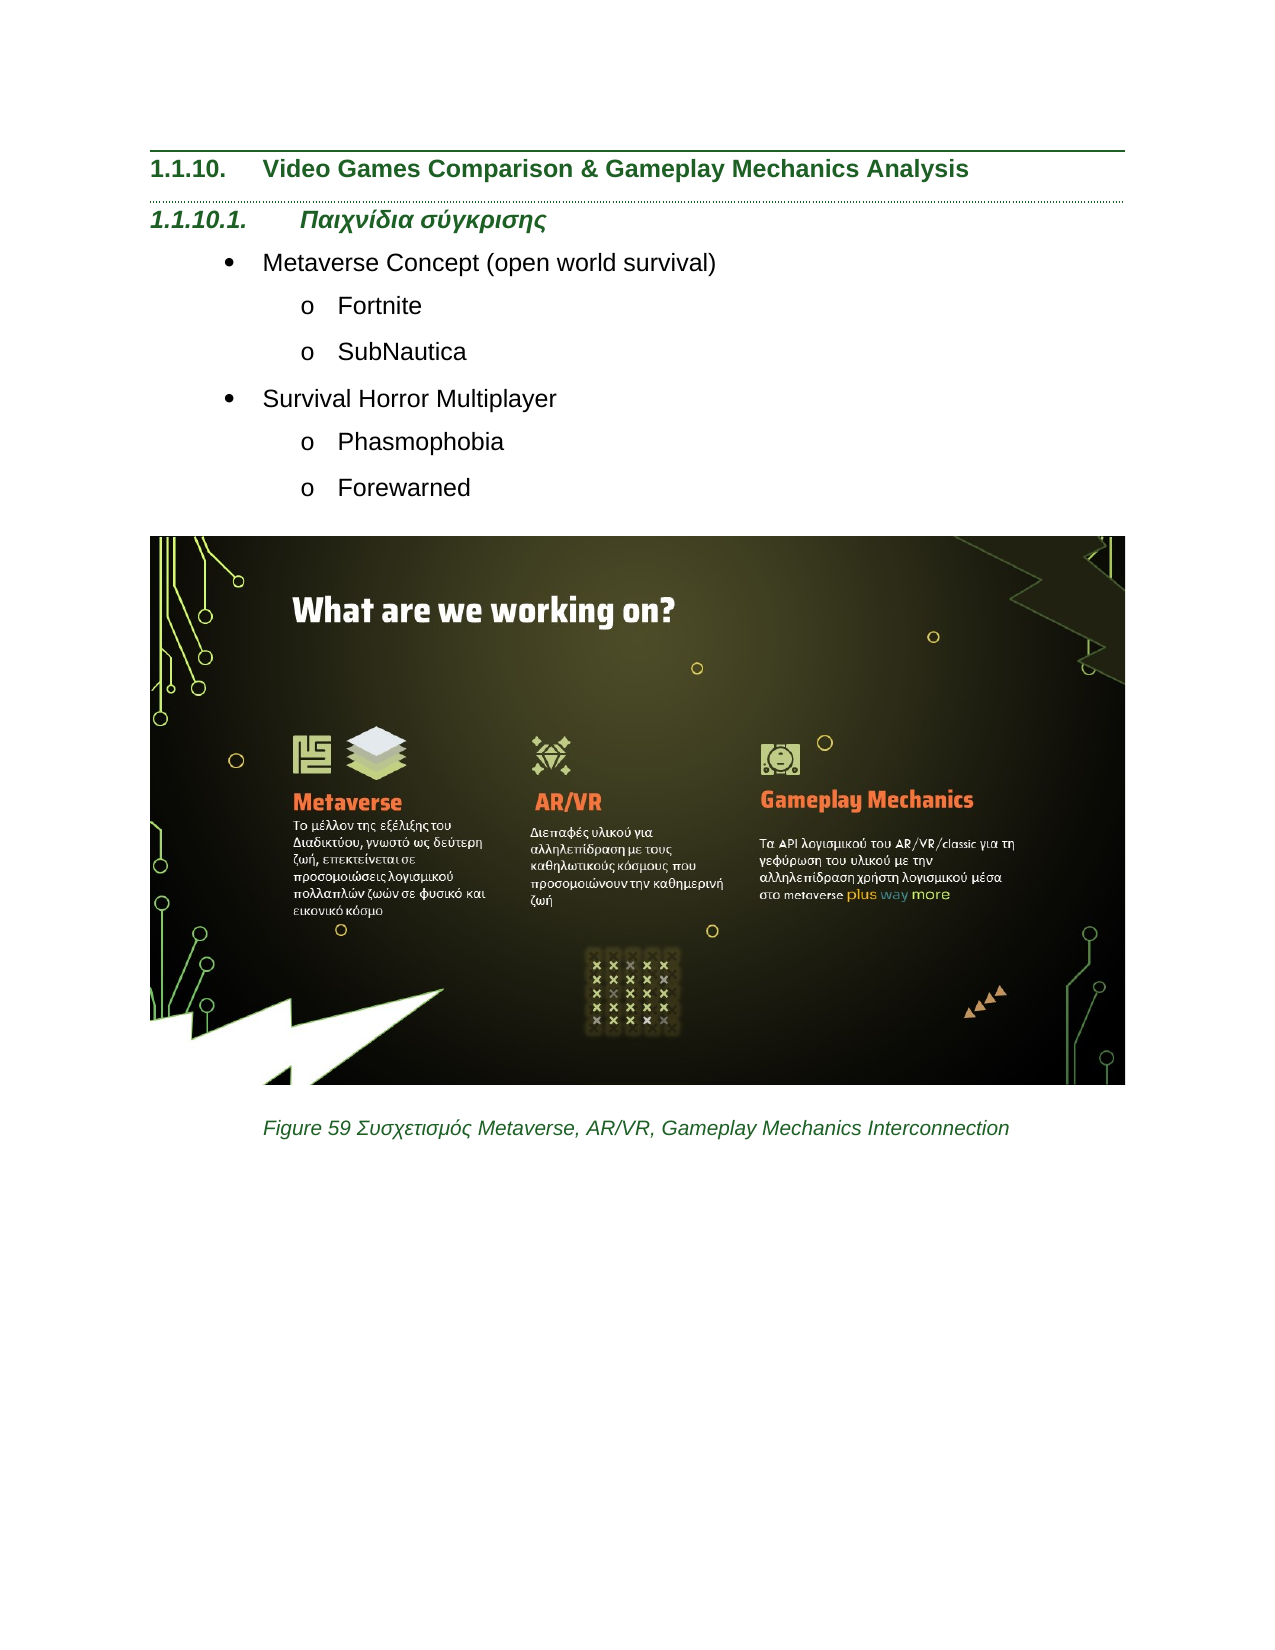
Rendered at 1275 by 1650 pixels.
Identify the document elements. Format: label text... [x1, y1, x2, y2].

list Fortnite [300, 291, 1125, 322]
list Forewarned [300, 473, 1125, 504]
subtitle Παιχνίδια σύγκρισης [150, 201, 1125, 233]
text Figure 63 Συσχετισμός Metaverse, AR/VR, Gameplay Mechanics Interconnection [150, 1116, 1125, 1139]
list SubNautica [300, 337, 1125, 368]
list Metaverse Concept (open world survival) [225, 248, 1125, 277]
list Phasmophobia [300, 427, 1125, 458]
list Survival Horror Multiplayer [225, 384, 1125, 412]
picture [150, 536, 1125, 1085]
subtitle Video Games Comparison & Gameplay Mechanics Analysis [150, 152, 1125, 182]
